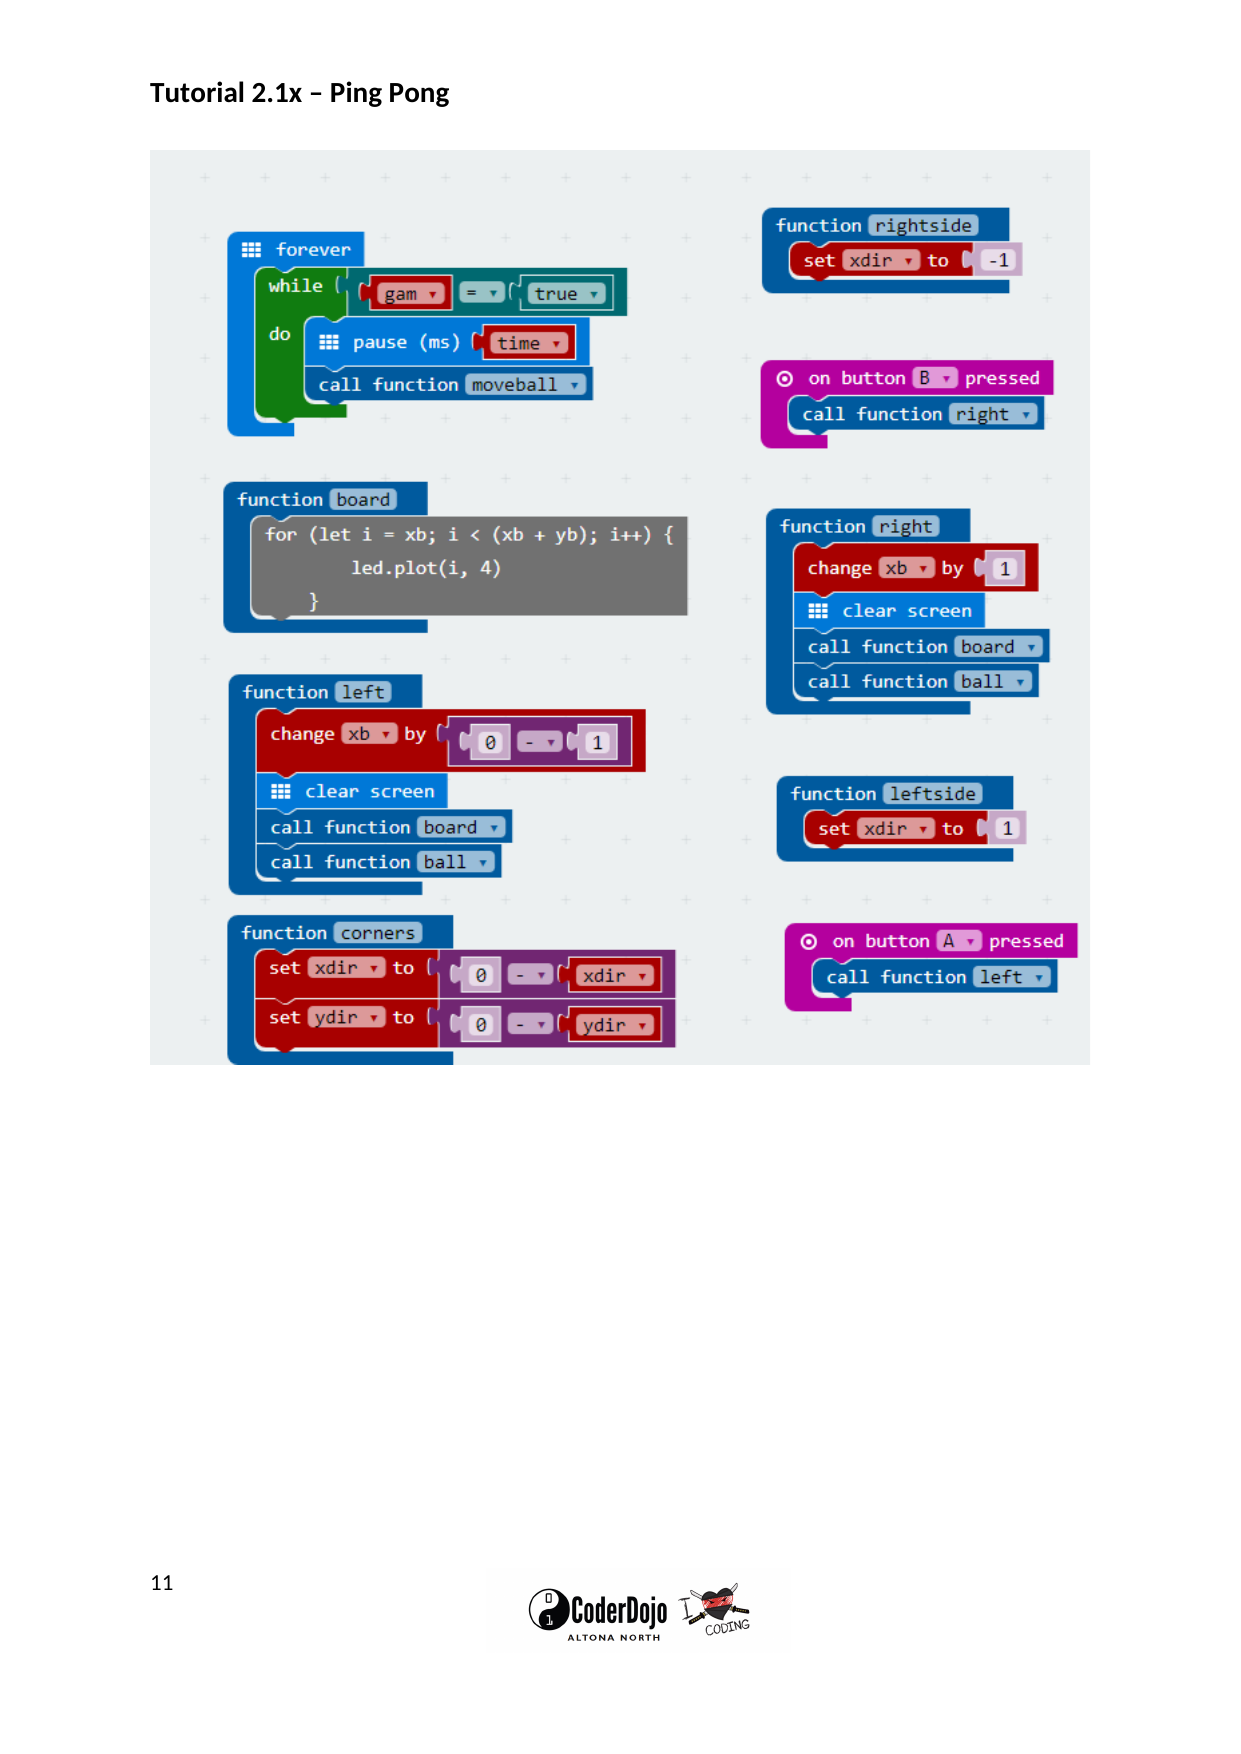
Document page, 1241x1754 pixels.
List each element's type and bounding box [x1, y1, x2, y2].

picture [150, 150, 1091, 1065]
picture [486, 1568, 792, 1653]
